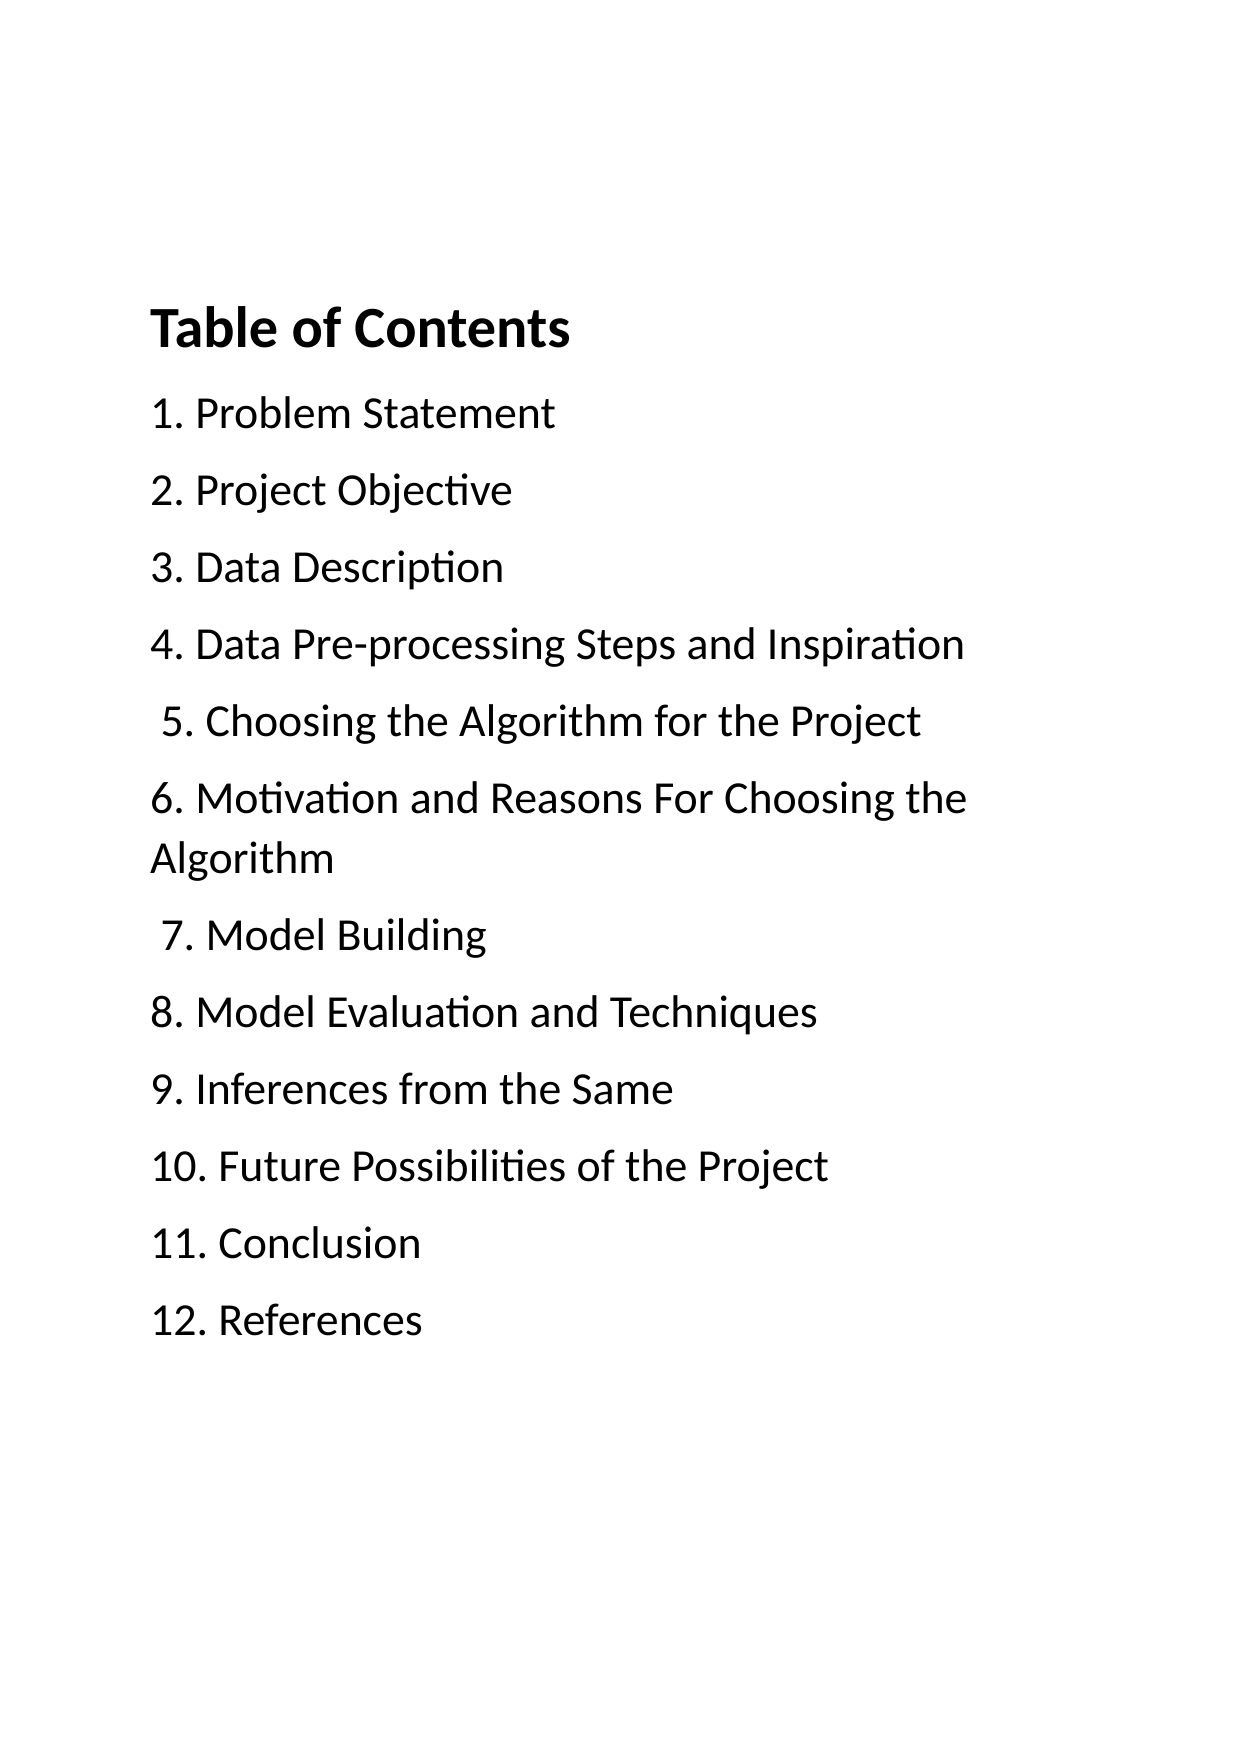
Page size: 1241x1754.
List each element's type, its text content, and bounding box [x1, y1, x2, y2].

text 8. Model Evaluation and Techniques [150, 983, 1090, 1039]
text 3. Data Description [150, 538, 1090, 594]
text 11. Conclusion [150, 1214, 1090, 1270]
text 10. Future Possibilities of the Project [150, 1137, 1090, 1193]
text 12. References [150, 1291, 1090, 1347]
text 5. Choosing the Algorithm for the Project [150, 692, 1090, 748]
text 4. Data Pre-processing Steps and Inspiration [150, 615, 1090, 671]
text 9. Inferences from the Same [150, 1060, 1090, 1116]
text 6. Motivation and Reasons For Choosing the Algorithm [150, 769, 1090, 885]
text Table of Contents [150, 291, 1090, 362]
text 7. Model Building [150, 906, 1090, 962]
text 1. Problem Statement [150, 384, 1090, 440]
text 2. Project Objective [150, 461, 1090, 517]
